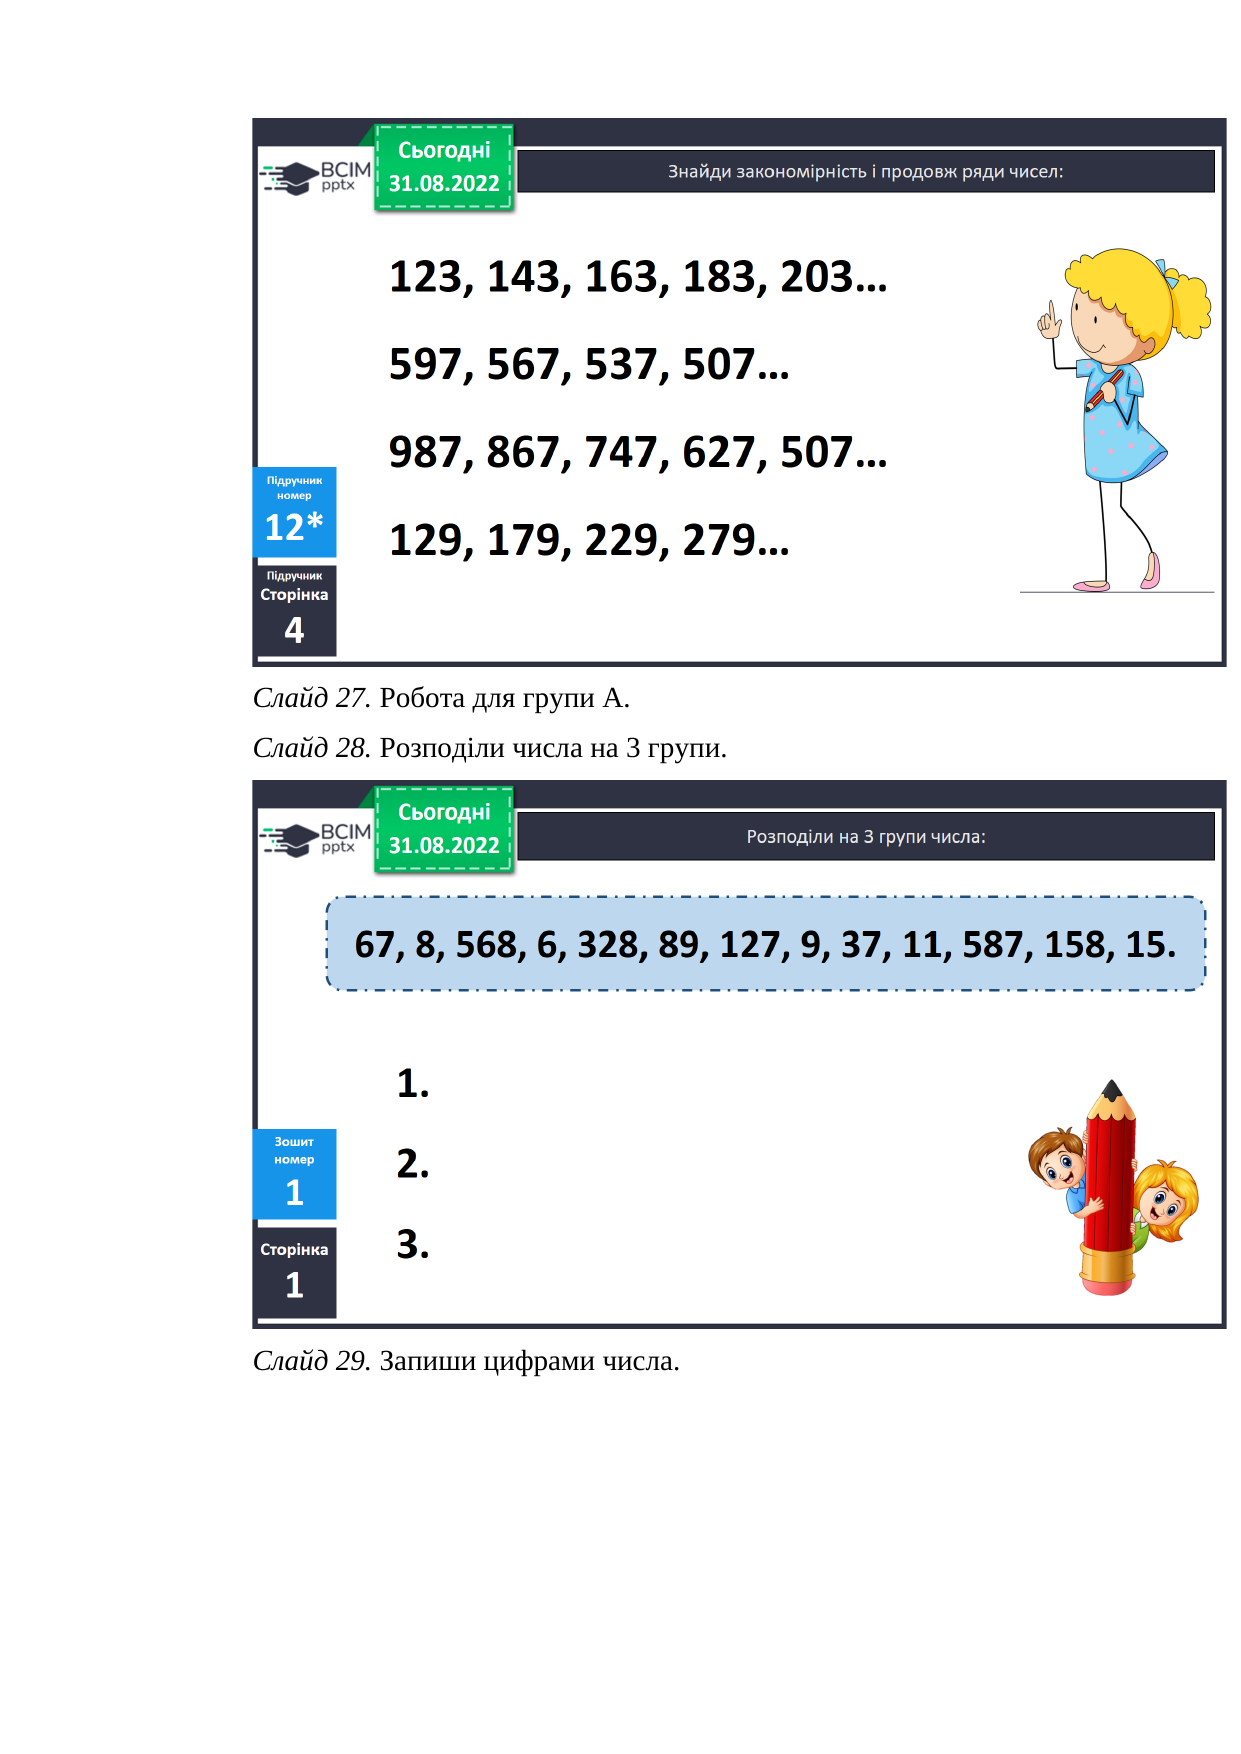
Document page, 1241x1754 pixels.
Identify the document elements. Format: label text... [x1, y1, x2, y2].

list Слайд 29. Запиши цифрами числа. [252, 1343, 1152, 1376]
list Слайд 28. Розподіли числа на 3 групи. [252, 731, 1152, 764]
picture [252, 780, 1227, 1329]
picture [252, 118, 1227, 667]
list Слайд 27. Робота для групи А. [252, 680, 1152, 714]
